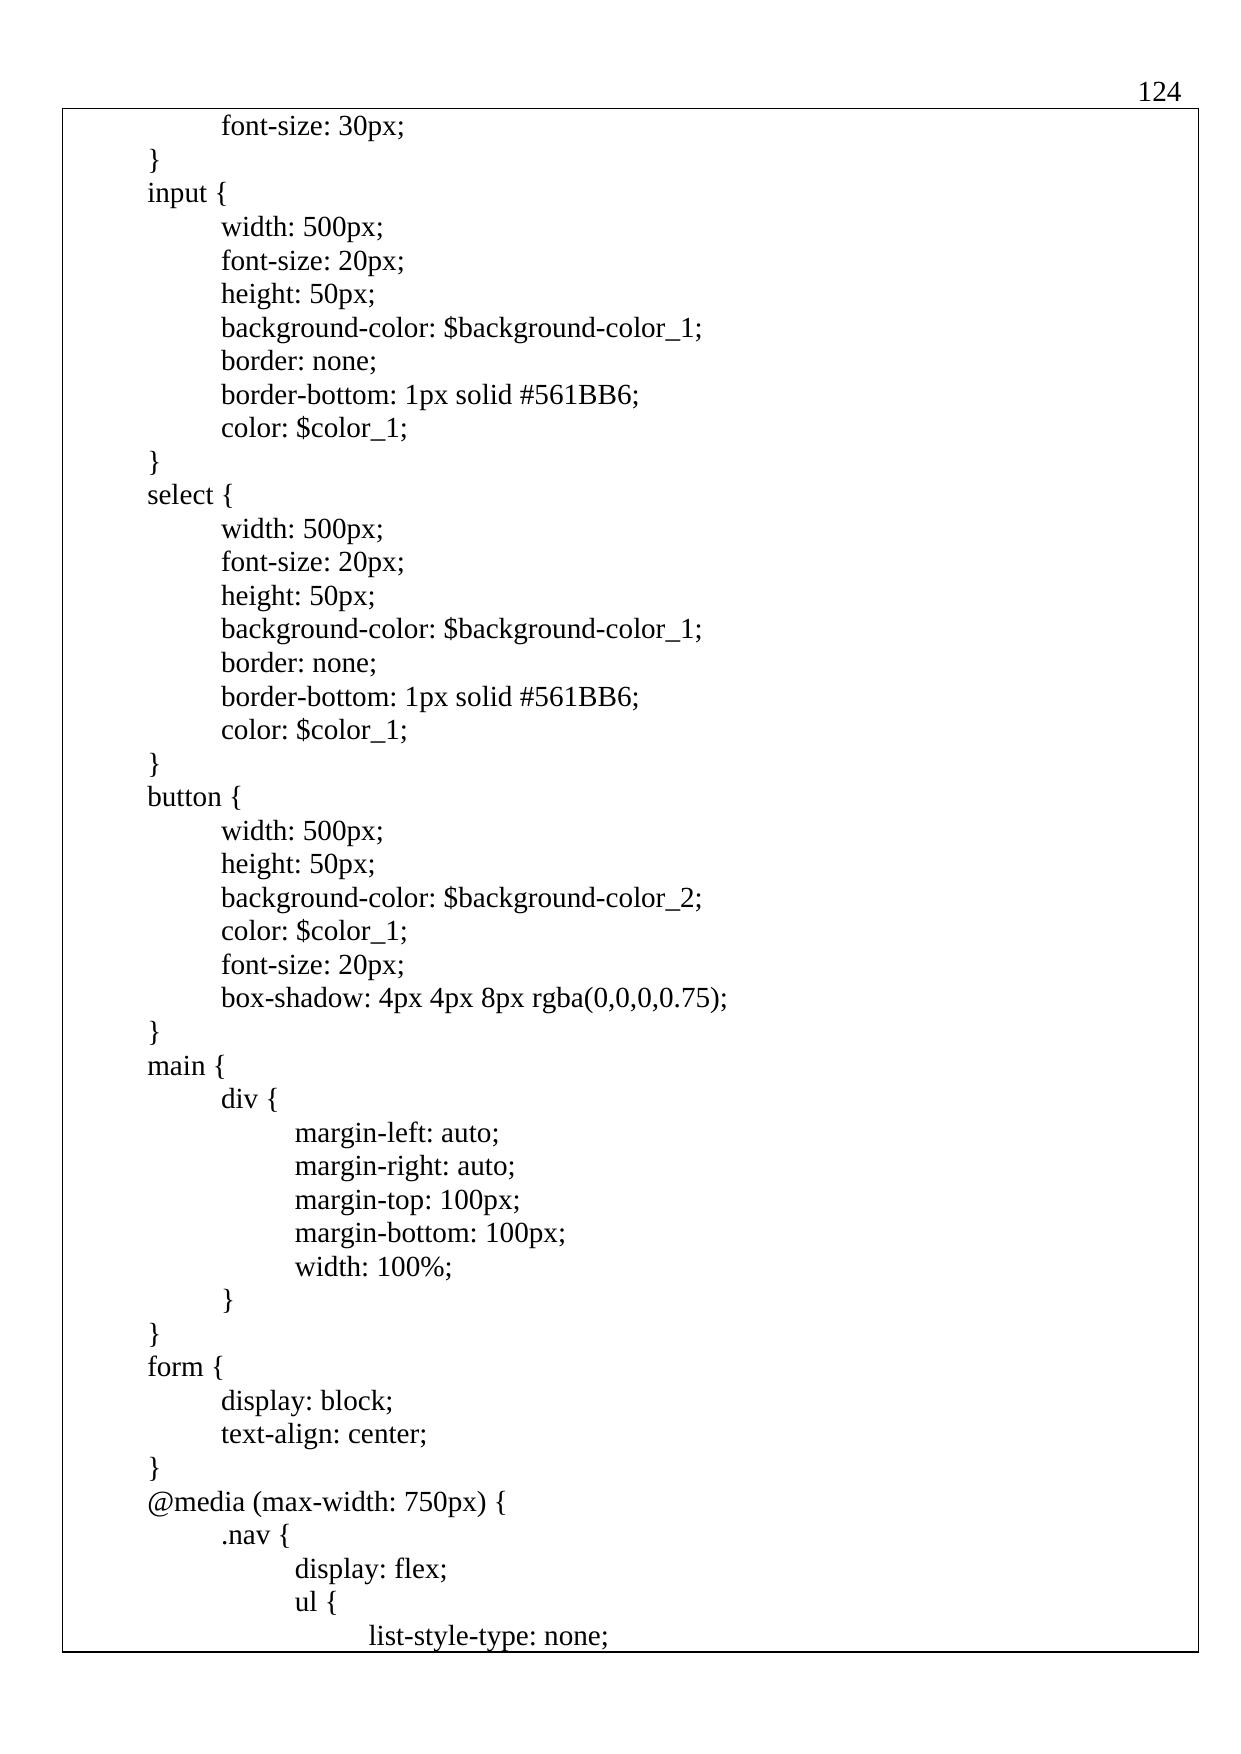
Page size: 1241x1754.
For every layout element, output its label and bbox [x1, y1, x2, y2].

table_header [63, 109, 1198, 1651]
